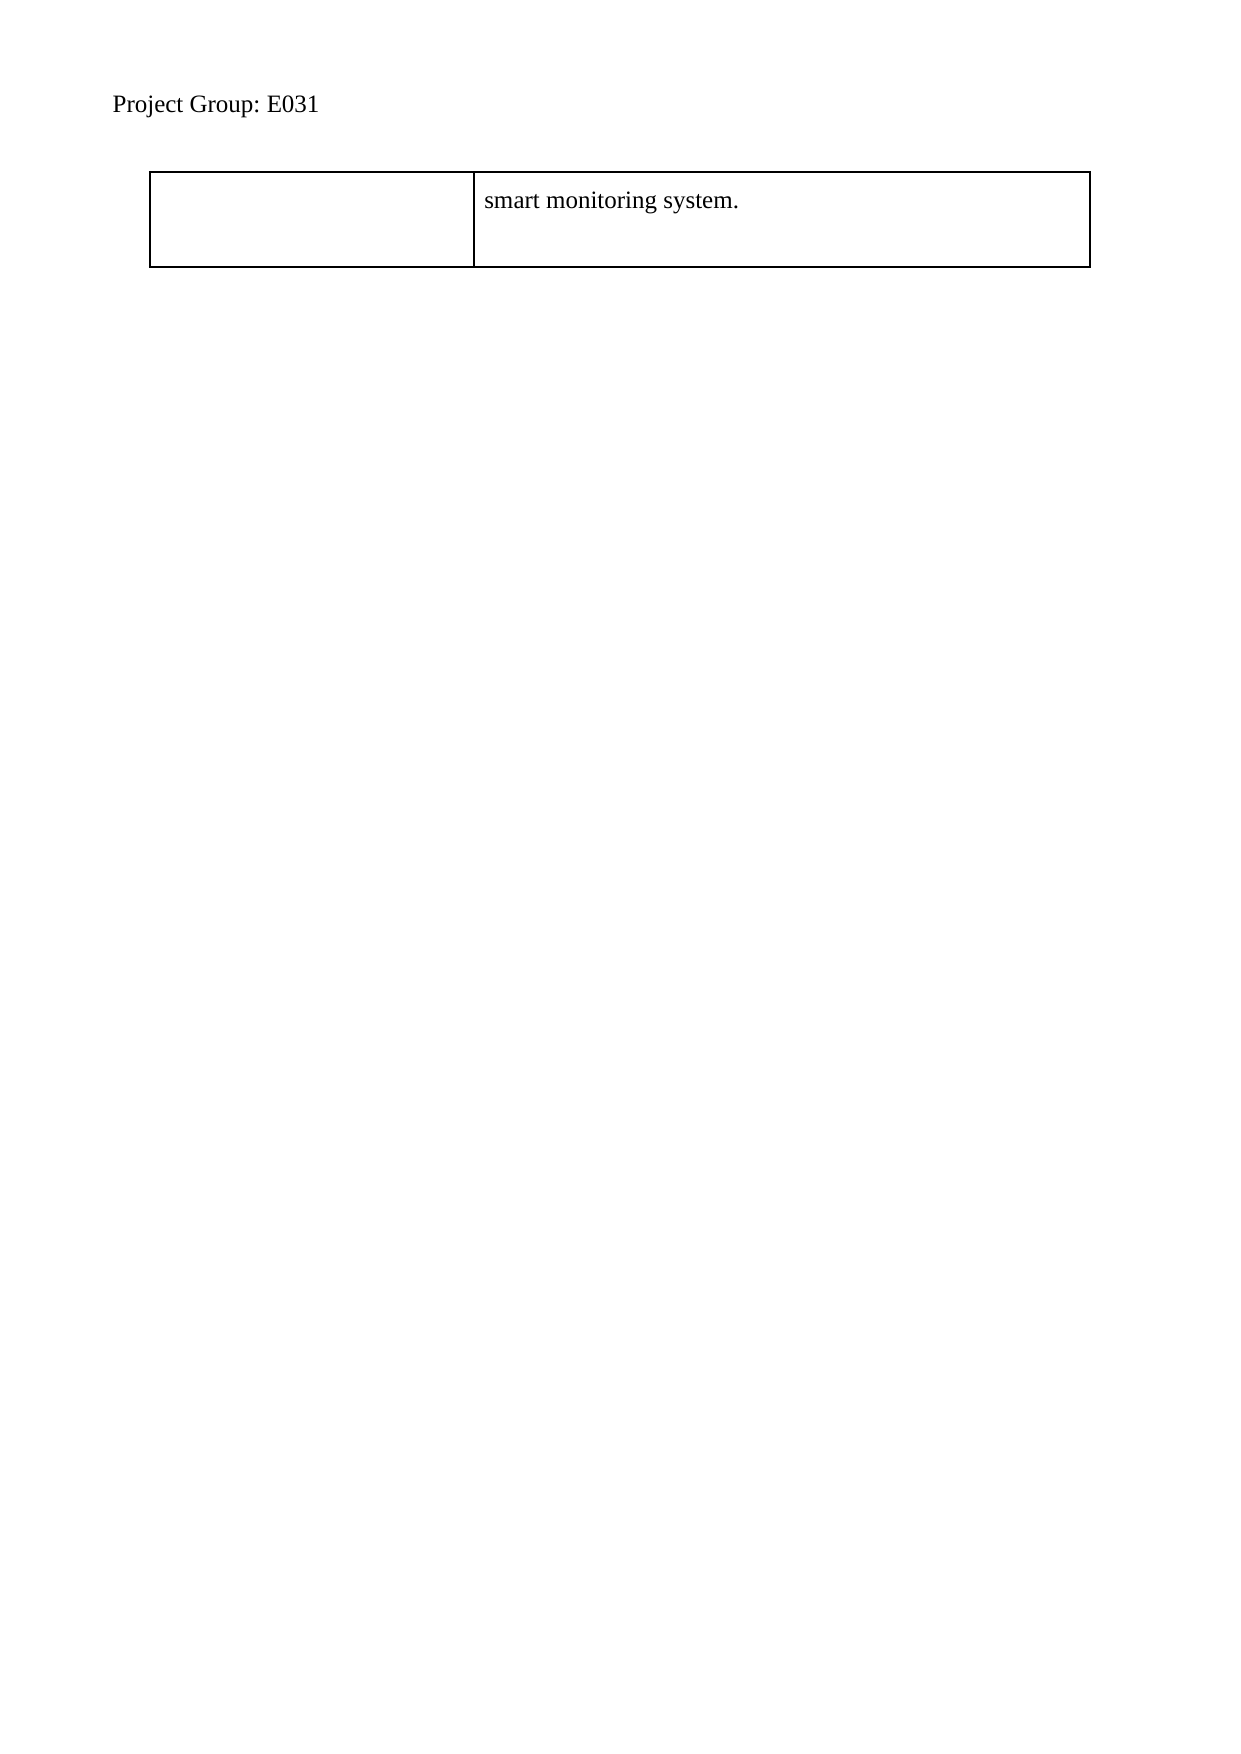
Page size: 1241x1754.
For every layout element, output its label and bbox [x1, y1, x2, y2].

table_cell [151, 173, 473, 266]
table_cell [475, 173, 1089, 266]
